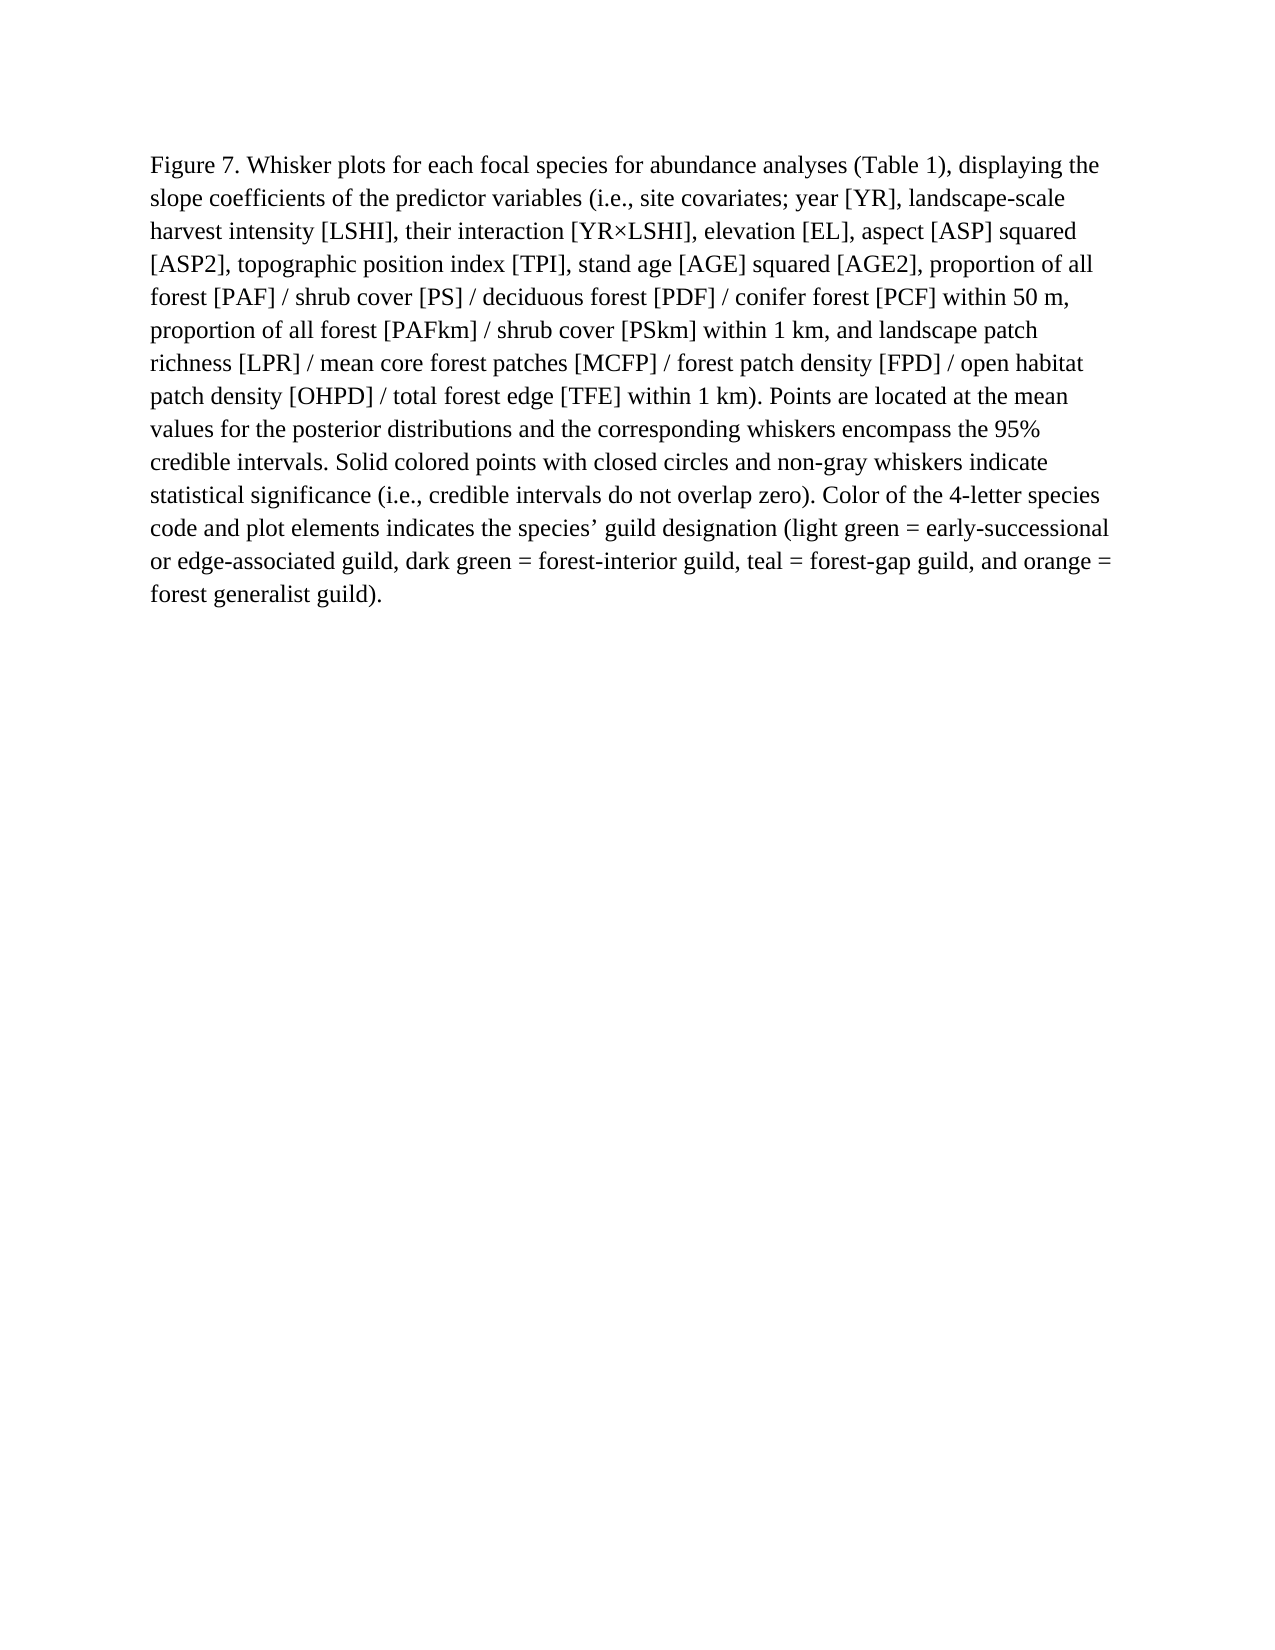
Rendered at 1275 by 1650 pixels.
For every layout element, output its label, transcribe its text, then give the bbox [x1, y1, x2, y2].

text Figure 7. Whisker plots for each focal species for abundance analyses (Table 1), displaying the slope coefficients of the predictor variables (i.e., site covariates; year [YR], landscape-scale harvest intensity [LSHI], their interaction [YR×LSHI], elevation [EL], aspect [ASP] squared [ASP2], topographic position index [TPI], stand age [AGE] squared [AGE2], proportion of all forest [PAF] / shrub cover [PS] / deciduous forest [PDF] / conifer forest [PCF] within 50 m, proportion of all forest [PAFkm] / shrub cover [PSkm] within 1 km, and landscape patch richness [LPR] / mean core forest patches [MCFP] / forest patch density [FPD] / open habitat patch density [OHPD] / total forest edge [TFE] within 1 km). Points are located at the mean values for the posterior distributions and the corresponding whiskers encompass the 95% credible intervals. Solid colored points with closed circles and non-gray whiskers indicate statistical significance (i.e., credible intervals do not overlap zero). Color of the 4-letter species code and plot elements indicates the species’ guild designation (light green = early-successional or edge-associated guild, dark green = forest-interior guild, teal = forest-gap guild, and orange = forest generalist guild). [150, 150, 1125, 608]
